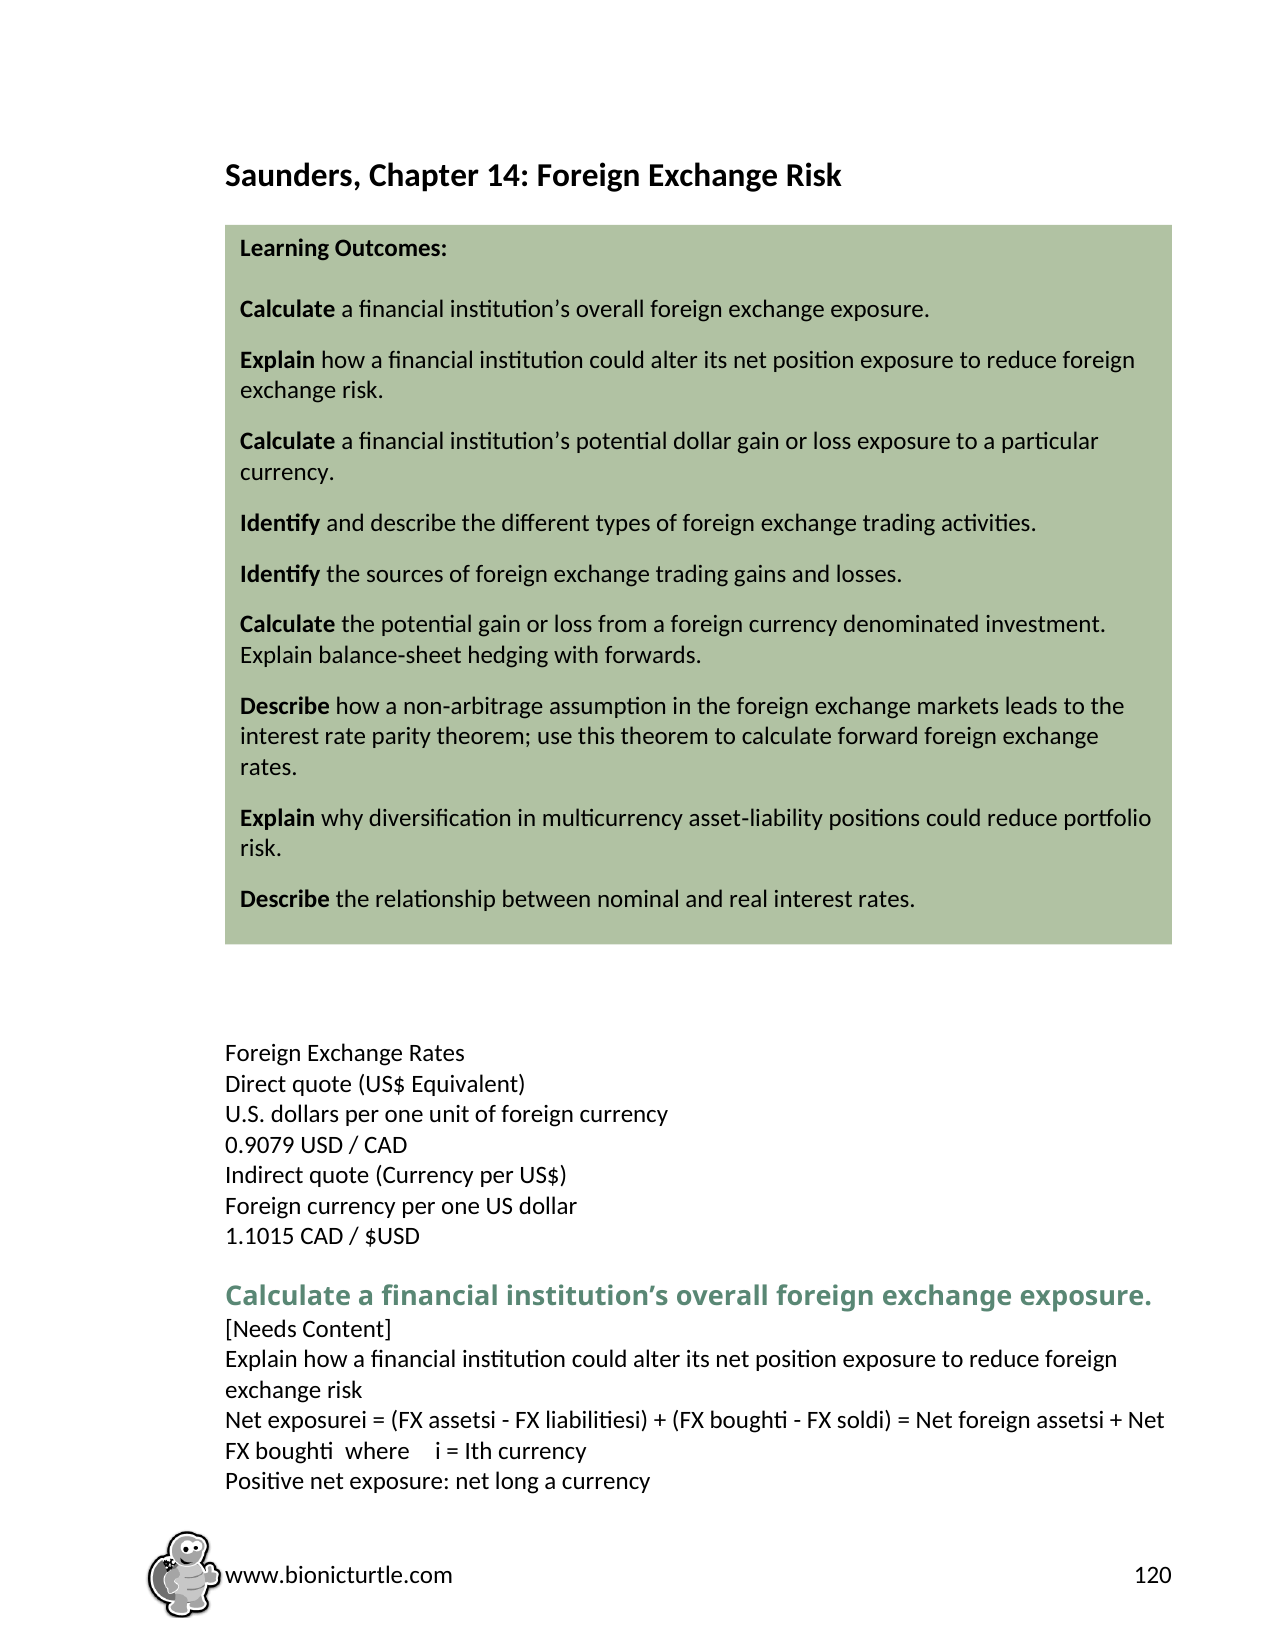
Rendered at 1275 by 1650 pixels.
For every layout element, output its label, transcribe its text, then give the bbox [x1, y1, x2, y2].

text Explain how a financial institution could alter its net position exposure to reduce foreign exchange risk [225, 1343, 1172, 1404]
text 0.9079 USD / CAD [225, 1129, 1172, 1159]
text U.S. dollars per one unit of foreign currency [225, 1098, 1172, 1129]
text 1.1015 CAD / $USD [225, 1220, 1172, 1251]
text Net exposurei = (FX assetsi - FX liabilitiesi) + (FX boughti - FX soldi) = Net foreign assetsi + Net FX boughti where i = Ith currency [225, 1404, 1172, 1465]
subtitle Saunders, Chapter 14: Foreign Exchange Risk [225, 153, 1172, 194]
text Positive net exposure: net long a currency [225, 1465, 1172, 1496]
text Foreign currency per one US dollar [225, 1190, 1172, 1220]
text [Needs Content] [225, 1313, 1172, 1343]
text Indirect quote (Currency per US$) [225, 1159, 1172, 1190]
subtitle Calculate a financial institution’s overall foreign exchange exposure. [225, 1276, 1172, 1313]
text Foreign Exchange Rates [225, 1037, 1172, 1068]
text Direct quote (US$ Equivalent) [225, 1068, 1172, 1098]
